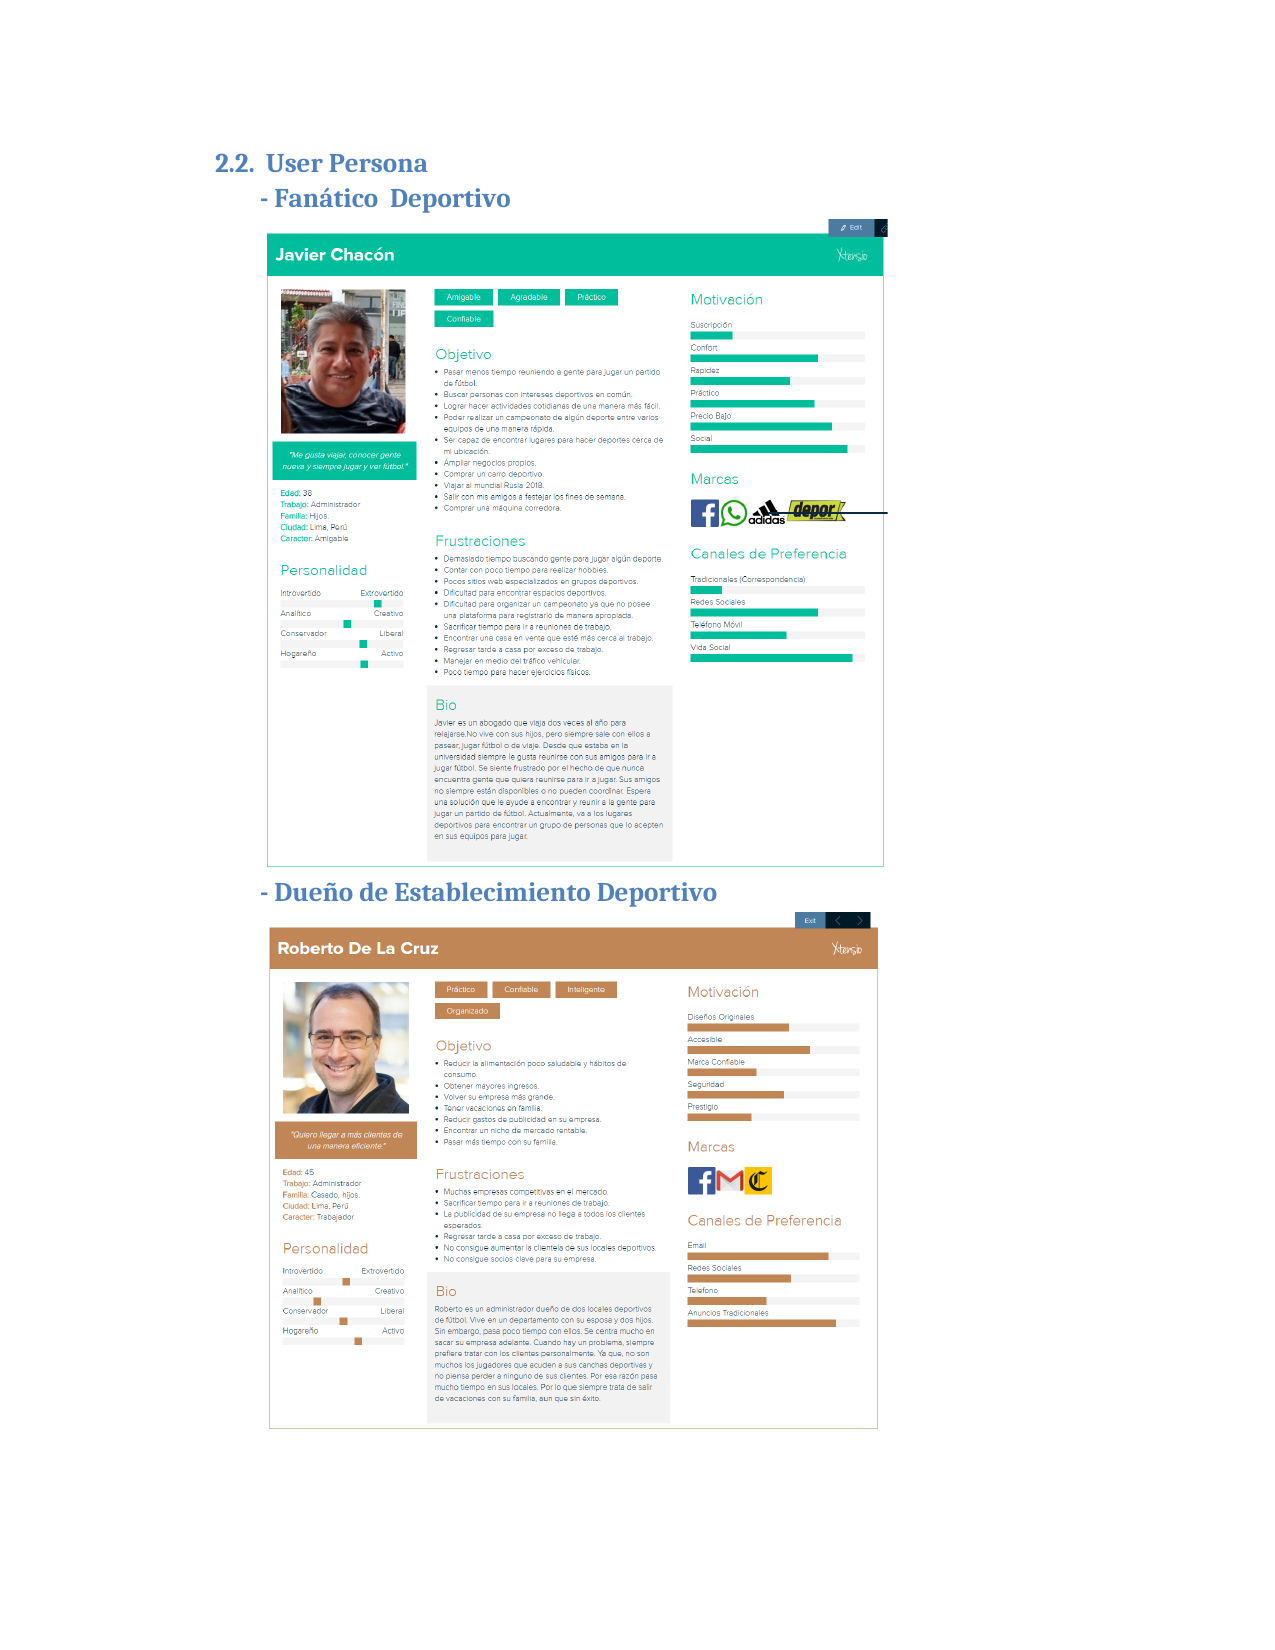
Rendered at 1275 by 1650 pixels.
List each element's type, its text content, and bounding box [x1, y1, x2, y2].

picture [259, 219, 888, 873]
picture [259, 912, 884, 1444]
